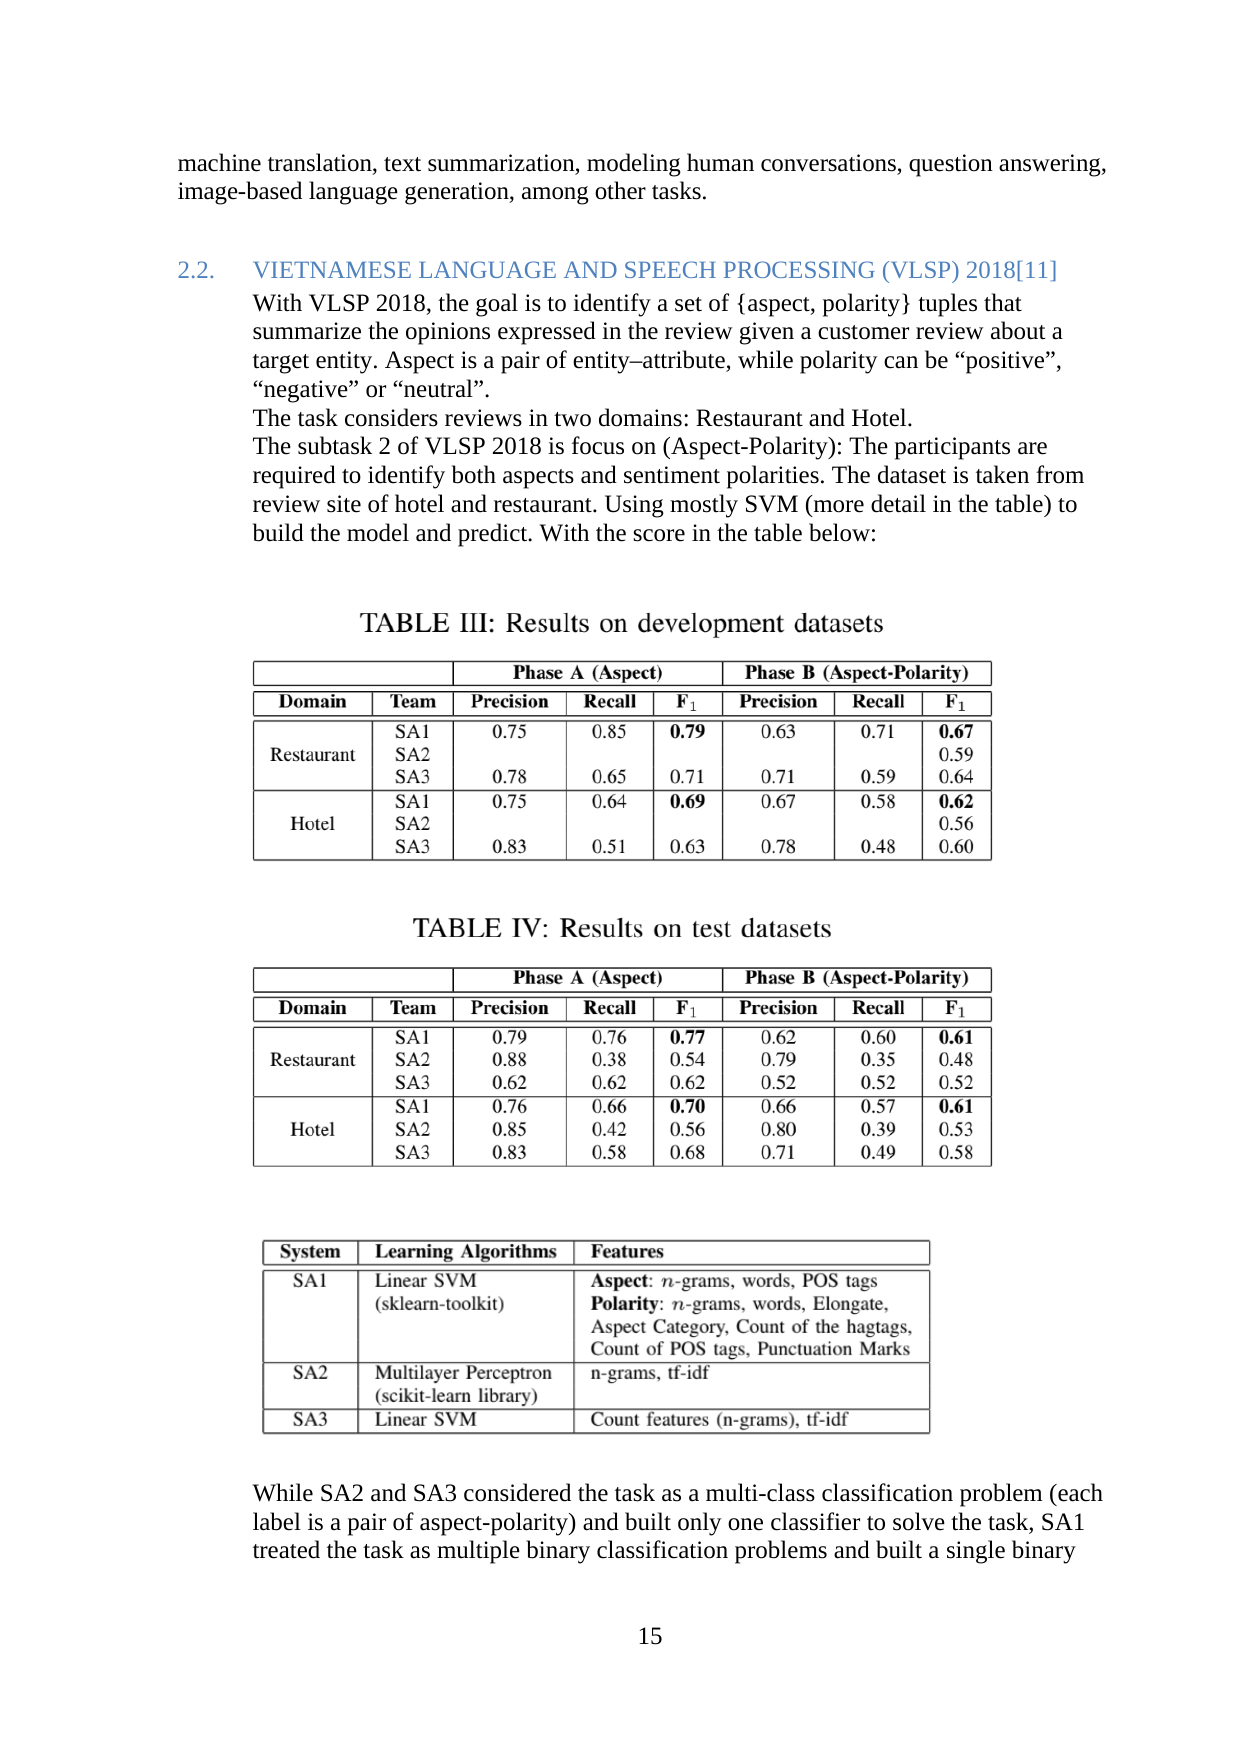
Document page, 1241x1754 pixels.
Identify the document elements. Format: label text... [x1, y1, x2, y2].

list The task considers reviews in two domains: Restaurant and Hotel. [252, 403, 1122, 431]
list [252, 1478, 1122, 1564]
picture [252, 1222, 949, 1450]
list With VLSP 2018, the goal is to identify a set of {aspect, polarity} tuples that summarize the opinions expressed in the review given a customer review about a target entity. Aspect is a pair of entity–attribute, while polarity can be “positive”, “negative” or “neutral”. [252, 288, 1122, 403]
list The subtask 2 of VLSP 2018 is focus on (Aspect-Polarity): The participants are required to identify both aspects and sentiment polarities. The dataset is taken from review site of hotel and restaurant. Using mostly SVM (more detail in the table) to build the model and predict. With the score in the table below: [252, 431, 1122, 546]
subtitle VIETNAMESE LANGUAGE AND SPEECH PROCESSING (VLSP) 2018[11] [177, 255, 1122, 283]
picture [221, 579, 1028, 1190]
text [177, 148, 1122, 205]
